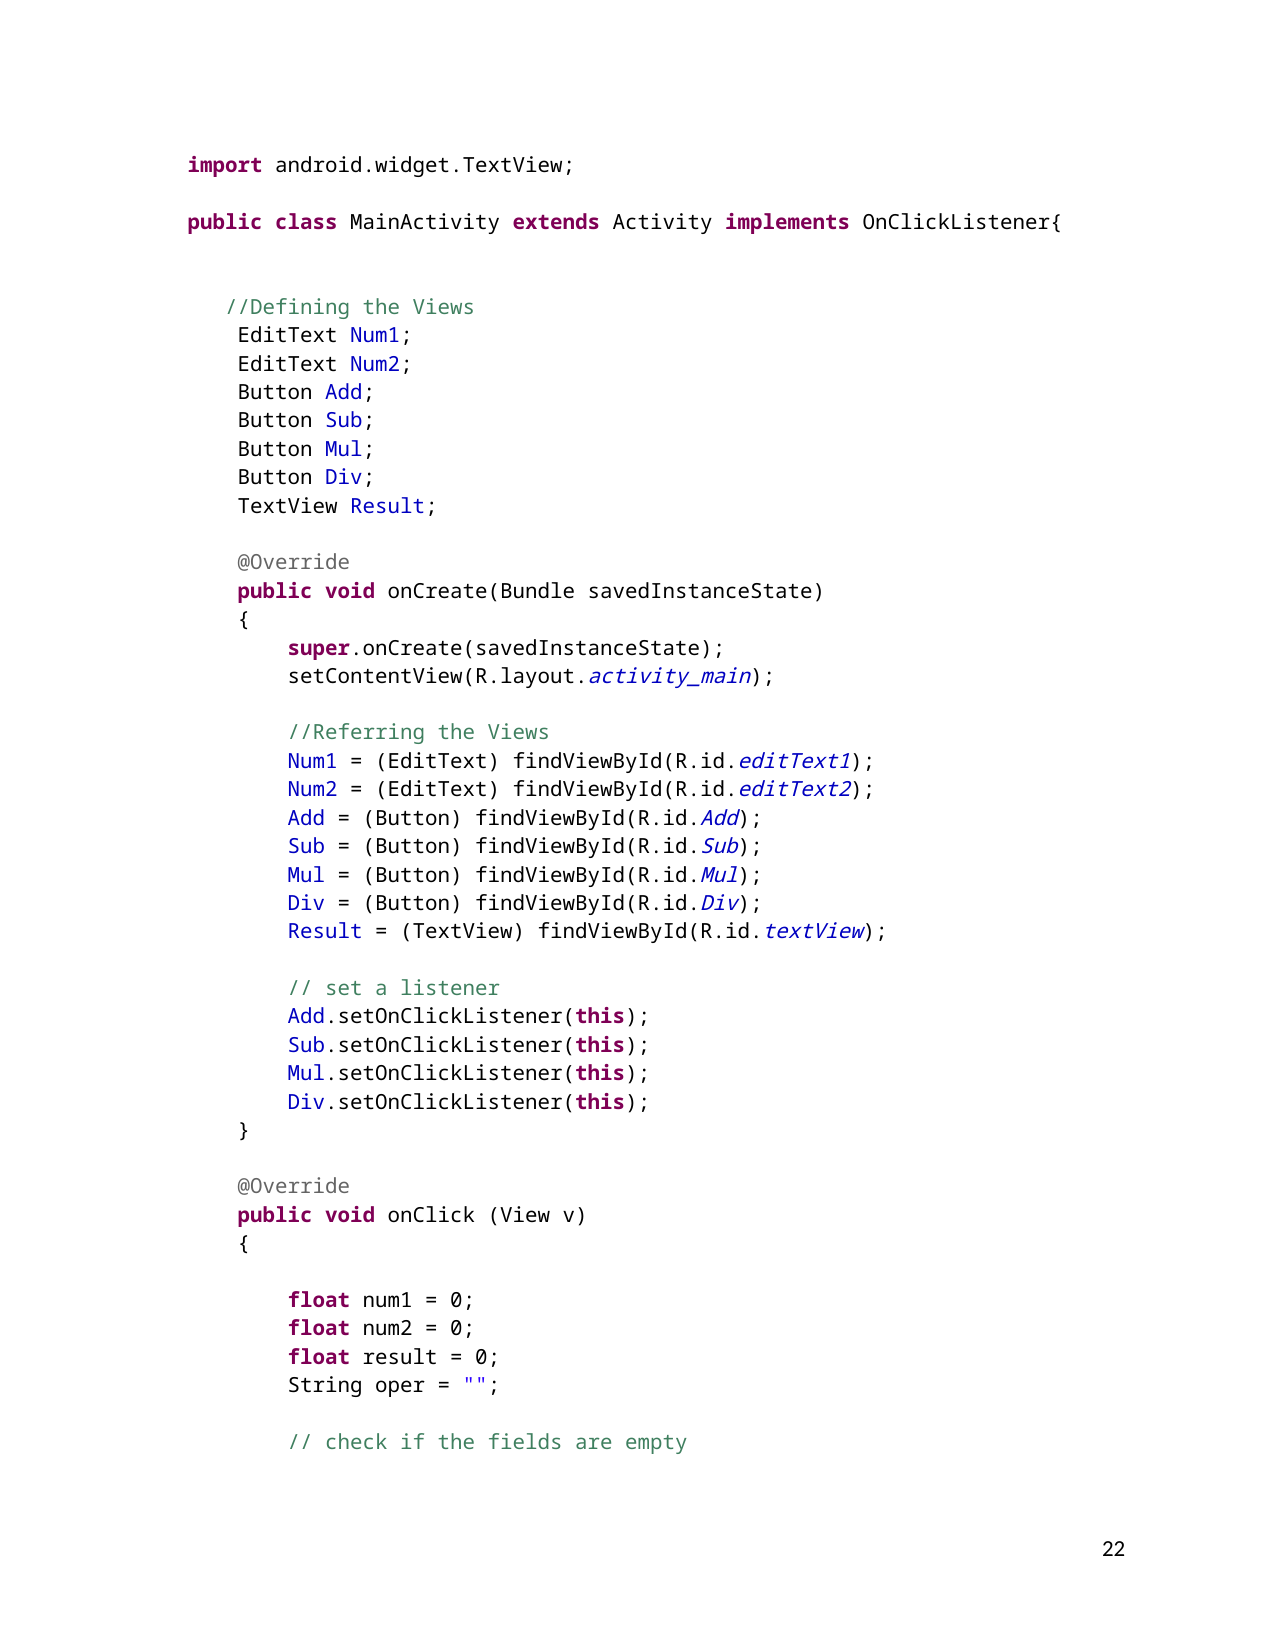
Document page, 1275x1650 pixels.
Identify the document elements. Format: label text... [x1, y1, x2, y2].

text public void onClick (View v) [187, 1200, 1125, 1228]
text float num2 = 0; [187, 1313, 1125, 1342]
text Button Mul; [187, 434, 1125, 462]
text Add = (Button) findViewById(R.id.Add); [187, 803, 1125, 831]
text Div.setOnClickListener(this); [187, 1087, 1125, 1115]
text EditText Num2; [187, 349, 1125, 377]
text Add.setOnClickListener(this); [187, 1001, 1125, 1030]
text Num2 = (EditText) findViewById(R.id.editText2); [187, 774, 1125, 803]
text Sub = (Button) findViewById(R.id.Sub); [187, 831, 1125, 860]
text // check if the fields are empty [187, 1427, 1125, 1455]
text Num1 = (EditText) findViewById(R.id.editText1); [187, 746, 1125, 774]
text //Referring the Views [187, 717, 1125, 746]
text Button Sub; [187, 406, 1125, 434]
text Sub.setOnClickListener(this); [187, 1030, 1125, 1058]
text float num1 = 0; [187, 1285, 1125, 1313]
text float result = 0; [187, 1342, 1125, 1370]
text import android.widget.TextView; [187, 150, 1125, 178]
text setContentView(R.layout.activity_main); [187, 661, 1125, 689]
text Div = (Button) findViewById(R.id.Div); [187, 888, 1125, 917]
text @Override [187, 1172, 1125, 1200]
text String oper = ""; [187, 1370, 1125, 1399]
text public class MainActivity extends Activity implements OnClickListener{ [187, 207, 1125, 235]
text Mul = (Button) findViewById(R.id.Mul); [187, 860, 1125, 888]
text Button Add; [187, 377, 1125, 406]
text Result = (TextView) findViewById(R.id.textView); [187, 917, 1125, 945]
text public void onCreate(Bundle savedInstanceState) [187, 576, 1125, 604]
text super.onCreate(savedInstanceState); [187, 633, 1125, 661]
text //Defining the Views [187, 292, 1125, 320]
text { [187, 604, 1125, 633]
text TextView Result; [187, 491, 1125, 519]
text EditText Num1; [187, 320, 1125, 349]
text // set a listener [187, 973, 1125, 1001]
text { [187, 1228, 1125, 1257]
text @Override [187, 547, 1125, 576]
text Button Div; [187, 462, 1125, 491]
text } [187, 1115, 1125, 1144]
text Mul.setOnClickListener(this); [187, 1058, 1125, 1087]
